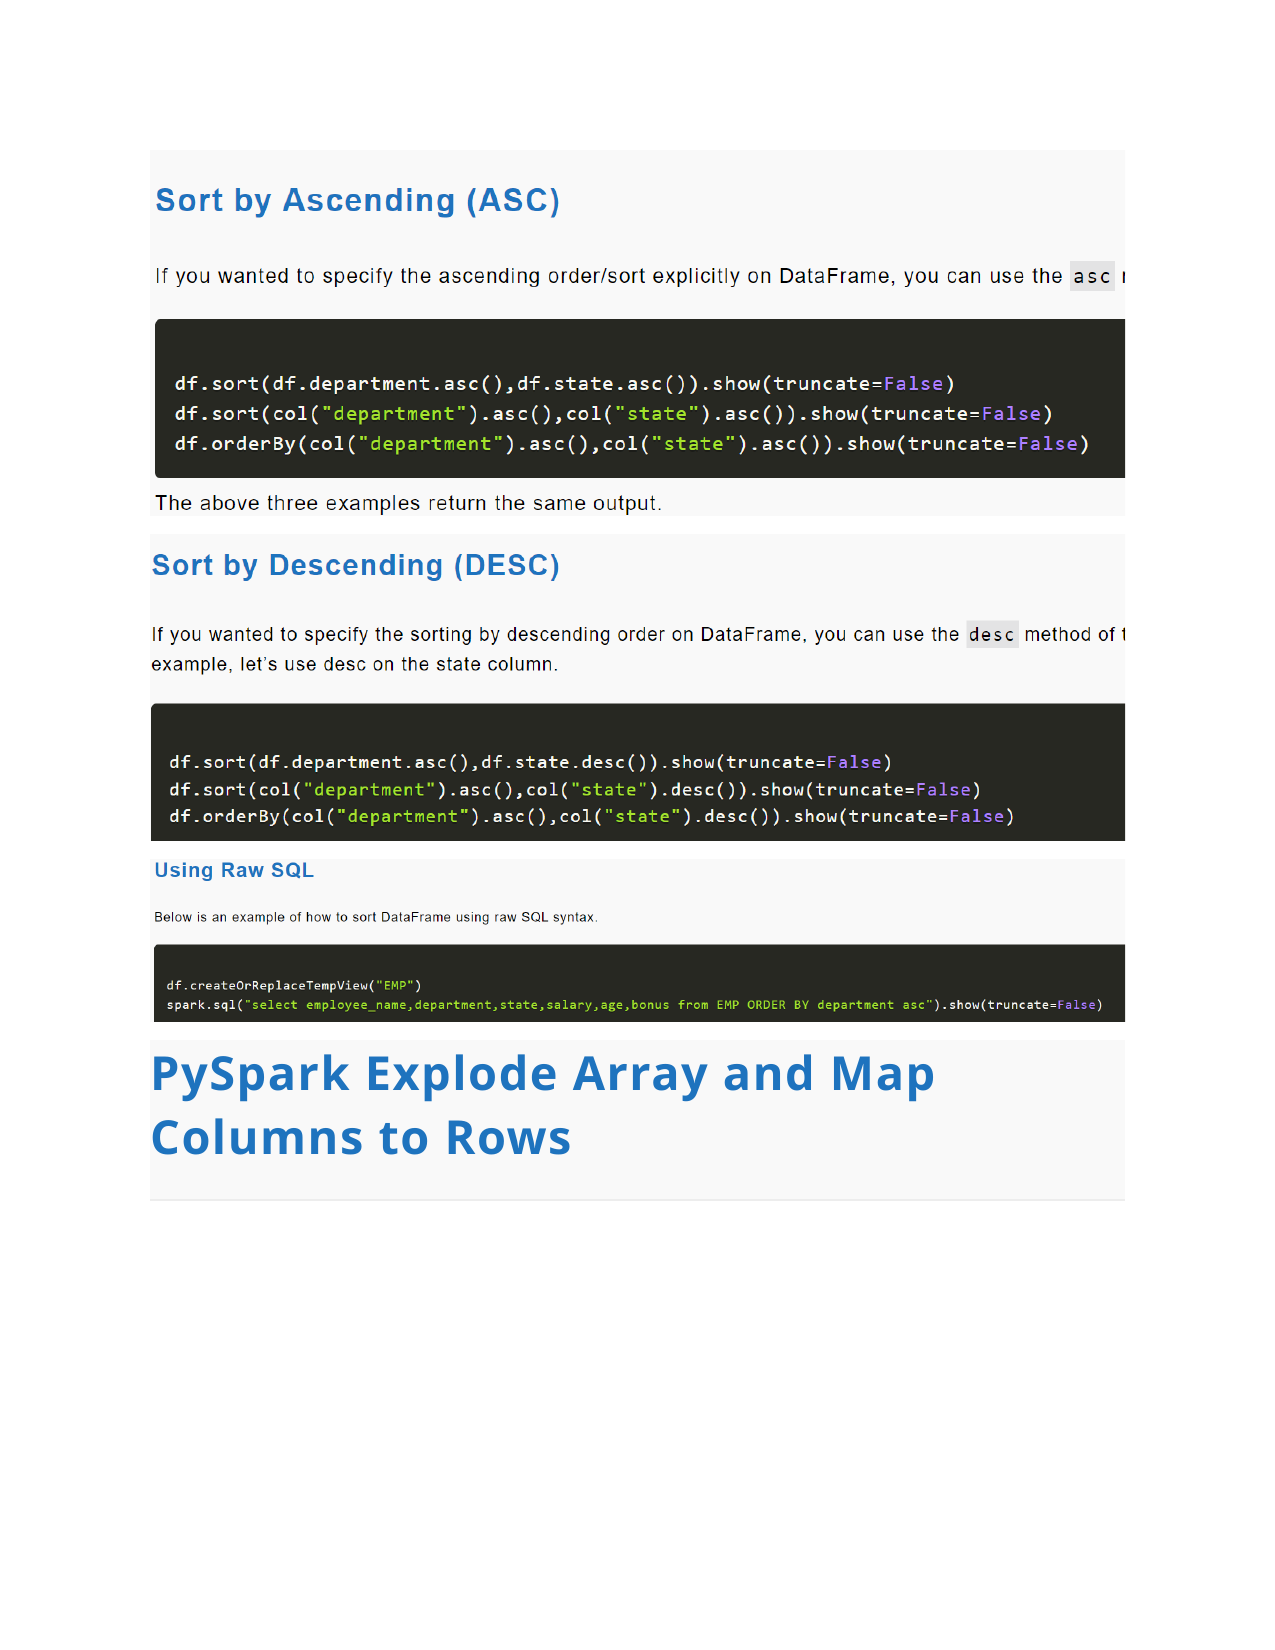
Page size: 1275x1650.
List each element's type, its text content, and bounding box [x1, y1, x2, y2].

picture [150, 150, 1125, 516]
picture [150, 534, 1125, 841]
picture [150, 859, 1125, 1022]
text PySpark Explode Array and Map Columns to Rows [150, 1040, 1125, 1199]
